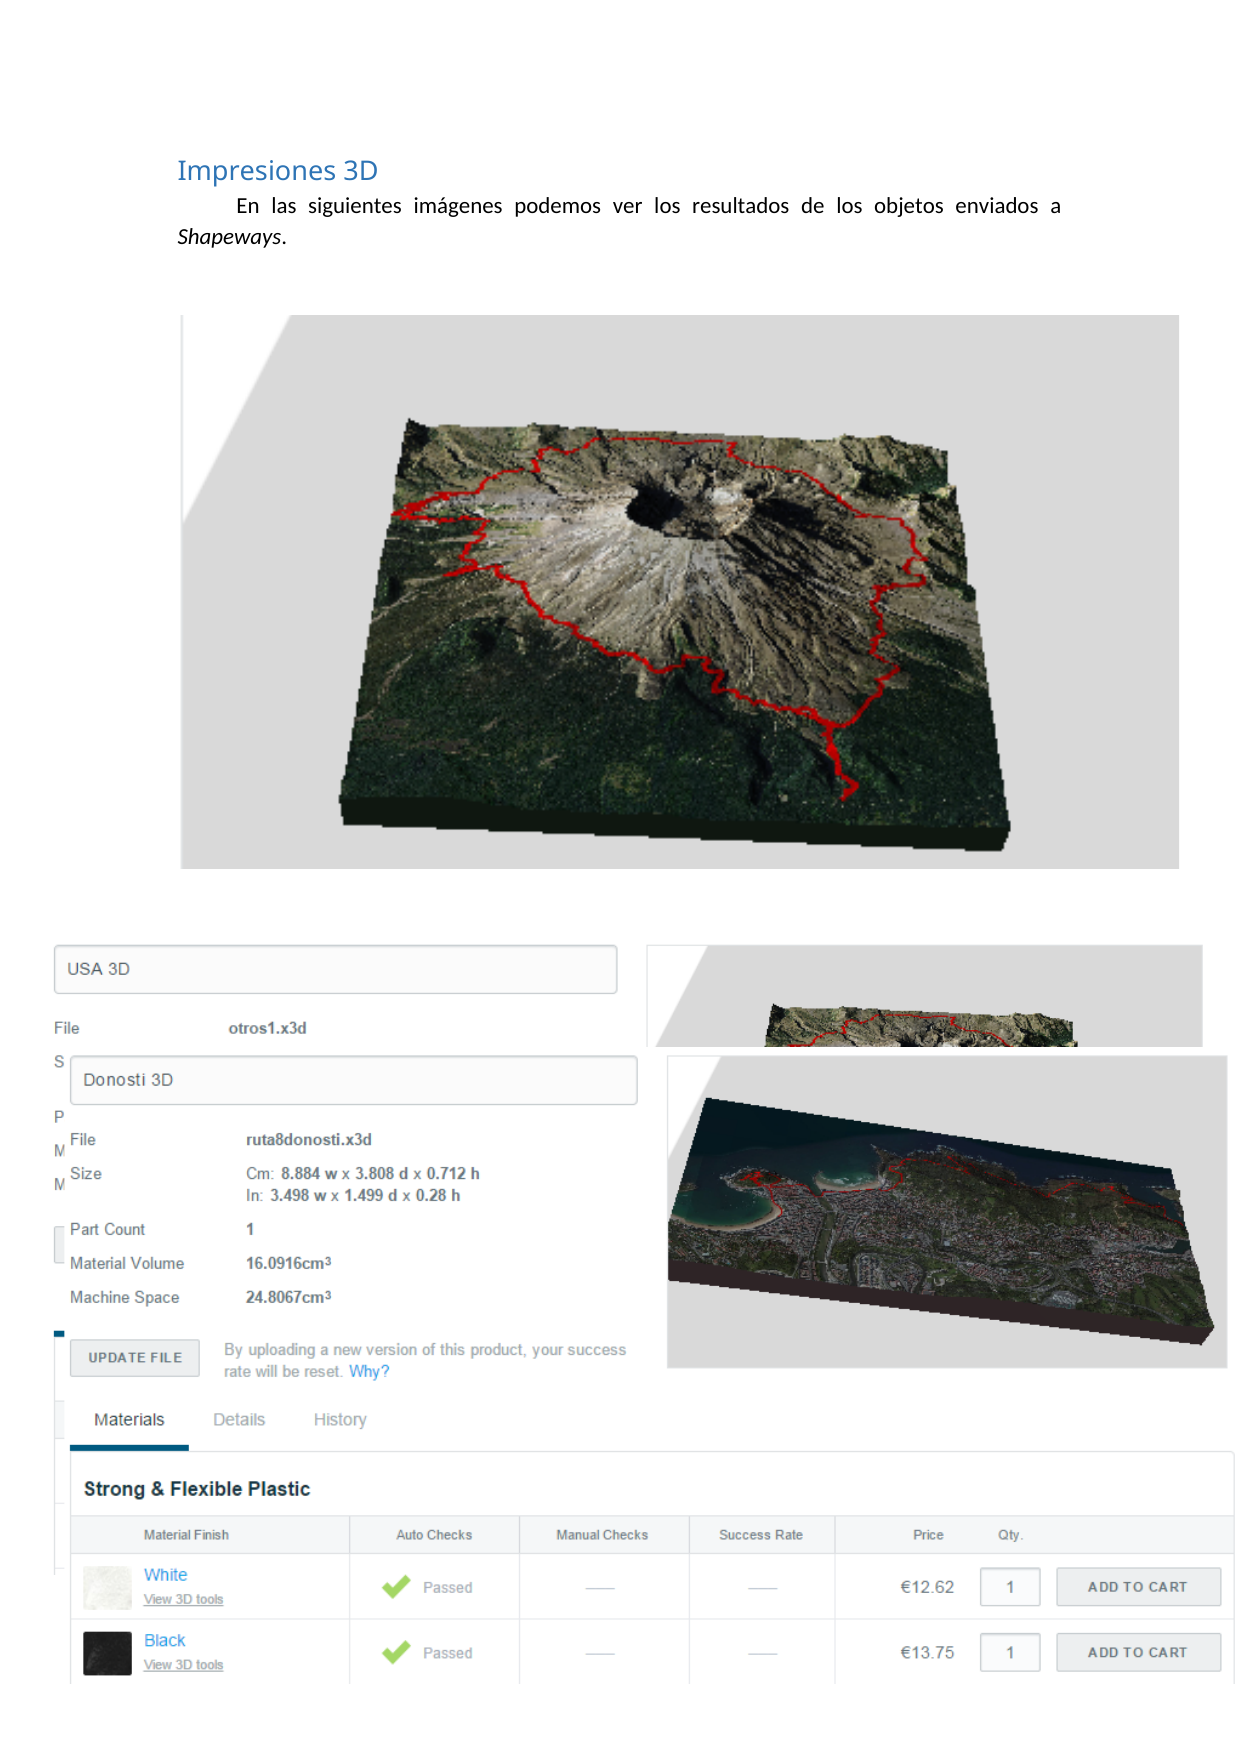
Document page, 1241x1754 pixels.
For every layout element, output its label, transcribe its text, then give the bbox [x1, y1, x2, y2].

picture [177, 315, 1180, 869]
text En las siguientes imágenes podemos ver los resultados de los objetos enviados a Shapeways. [177, 192, 1063, 250]
picture [48, 934, 1240, 1684]
subtitle Impresiones 3D [177, 152, 1063, 189]
